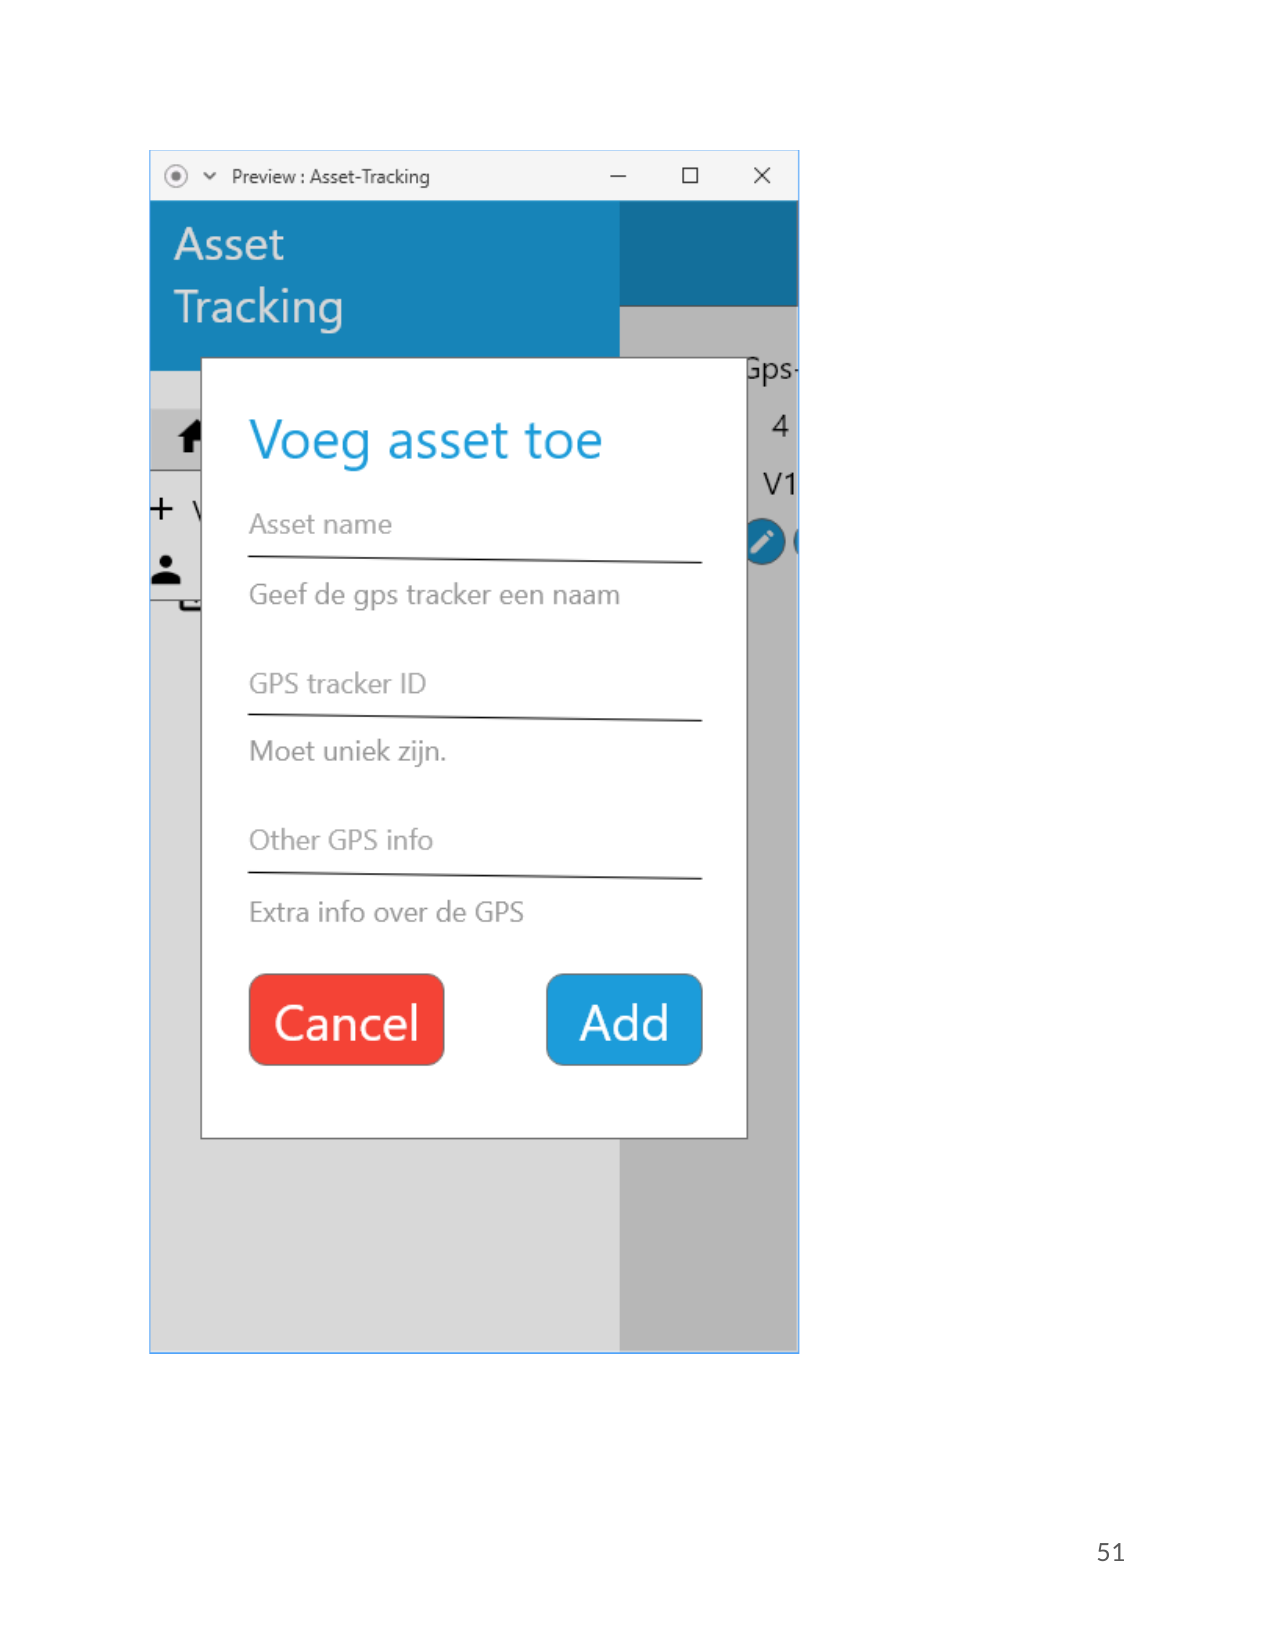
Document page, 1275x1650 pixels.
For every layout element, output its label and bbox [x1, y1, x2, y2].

picture [149, 150, 800, 1354]
